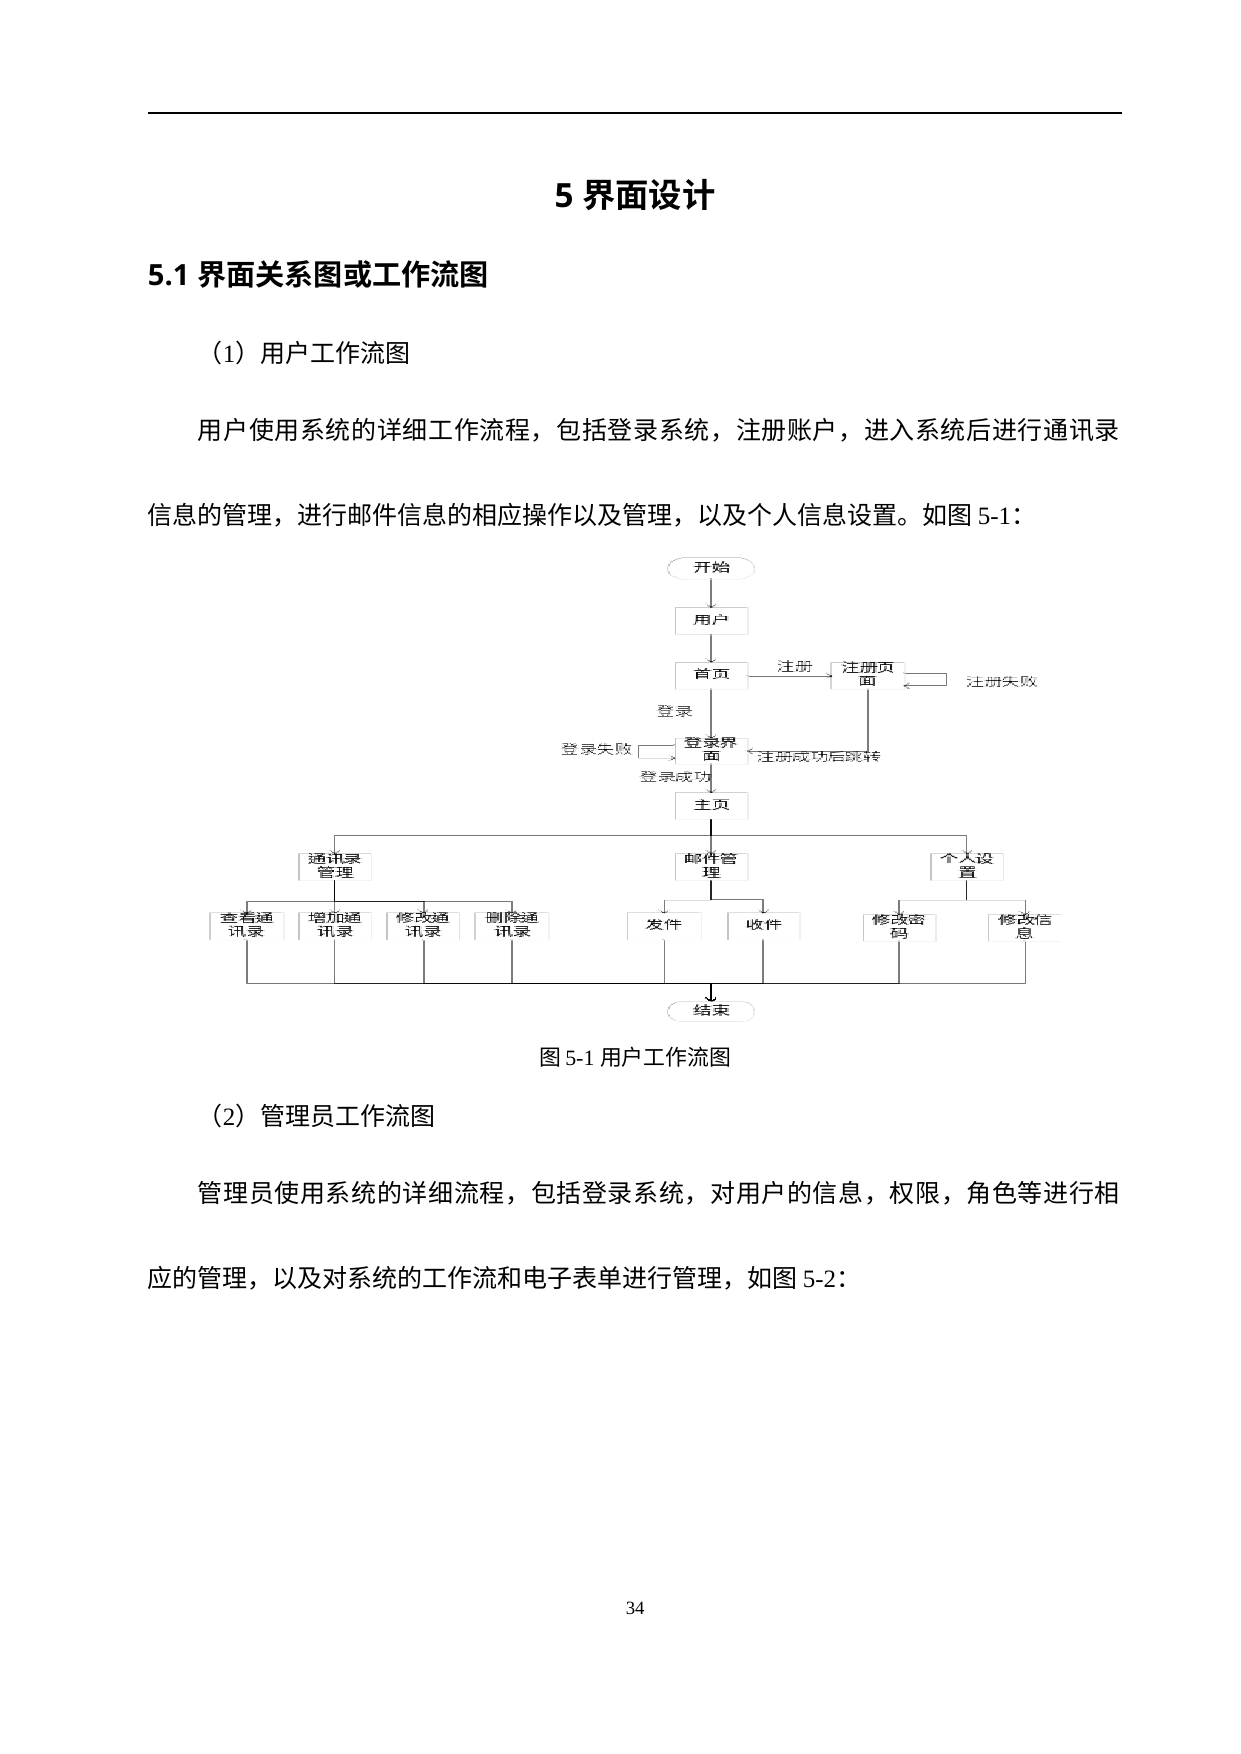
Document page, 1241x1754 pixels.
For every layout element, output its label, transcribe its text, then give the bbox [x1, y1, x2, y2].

text （2）管理员工作流图 [148, 1081, 1122, 1149]
text 图5-1 用户工作流图 [148, 1039, 1122, 1073]
text 管理员使用系统的详细流程，包括登录系统，对用户的信息，权限，角色等进行相应的管理，以及对系统的工作流和电子表单进行管理，如图5-2： [148, 1158, 1122, 1311]
subtitle 5.1 界面关系图或工作流图 [148, 239, 1122, 307]
text 用户使用系统的详细工作流程，包括登录系统，注册账户，进入系统后进行通讯录信息的管理，进行邮件信息的相应操作以及管理，以及个人信息设置。如图5-1： [148, 394, 1122, 547]
text 5 界面设计 [173, 159, 1097, 227]
text （1）用户工作流图 [148, 318, 1122, 386]
